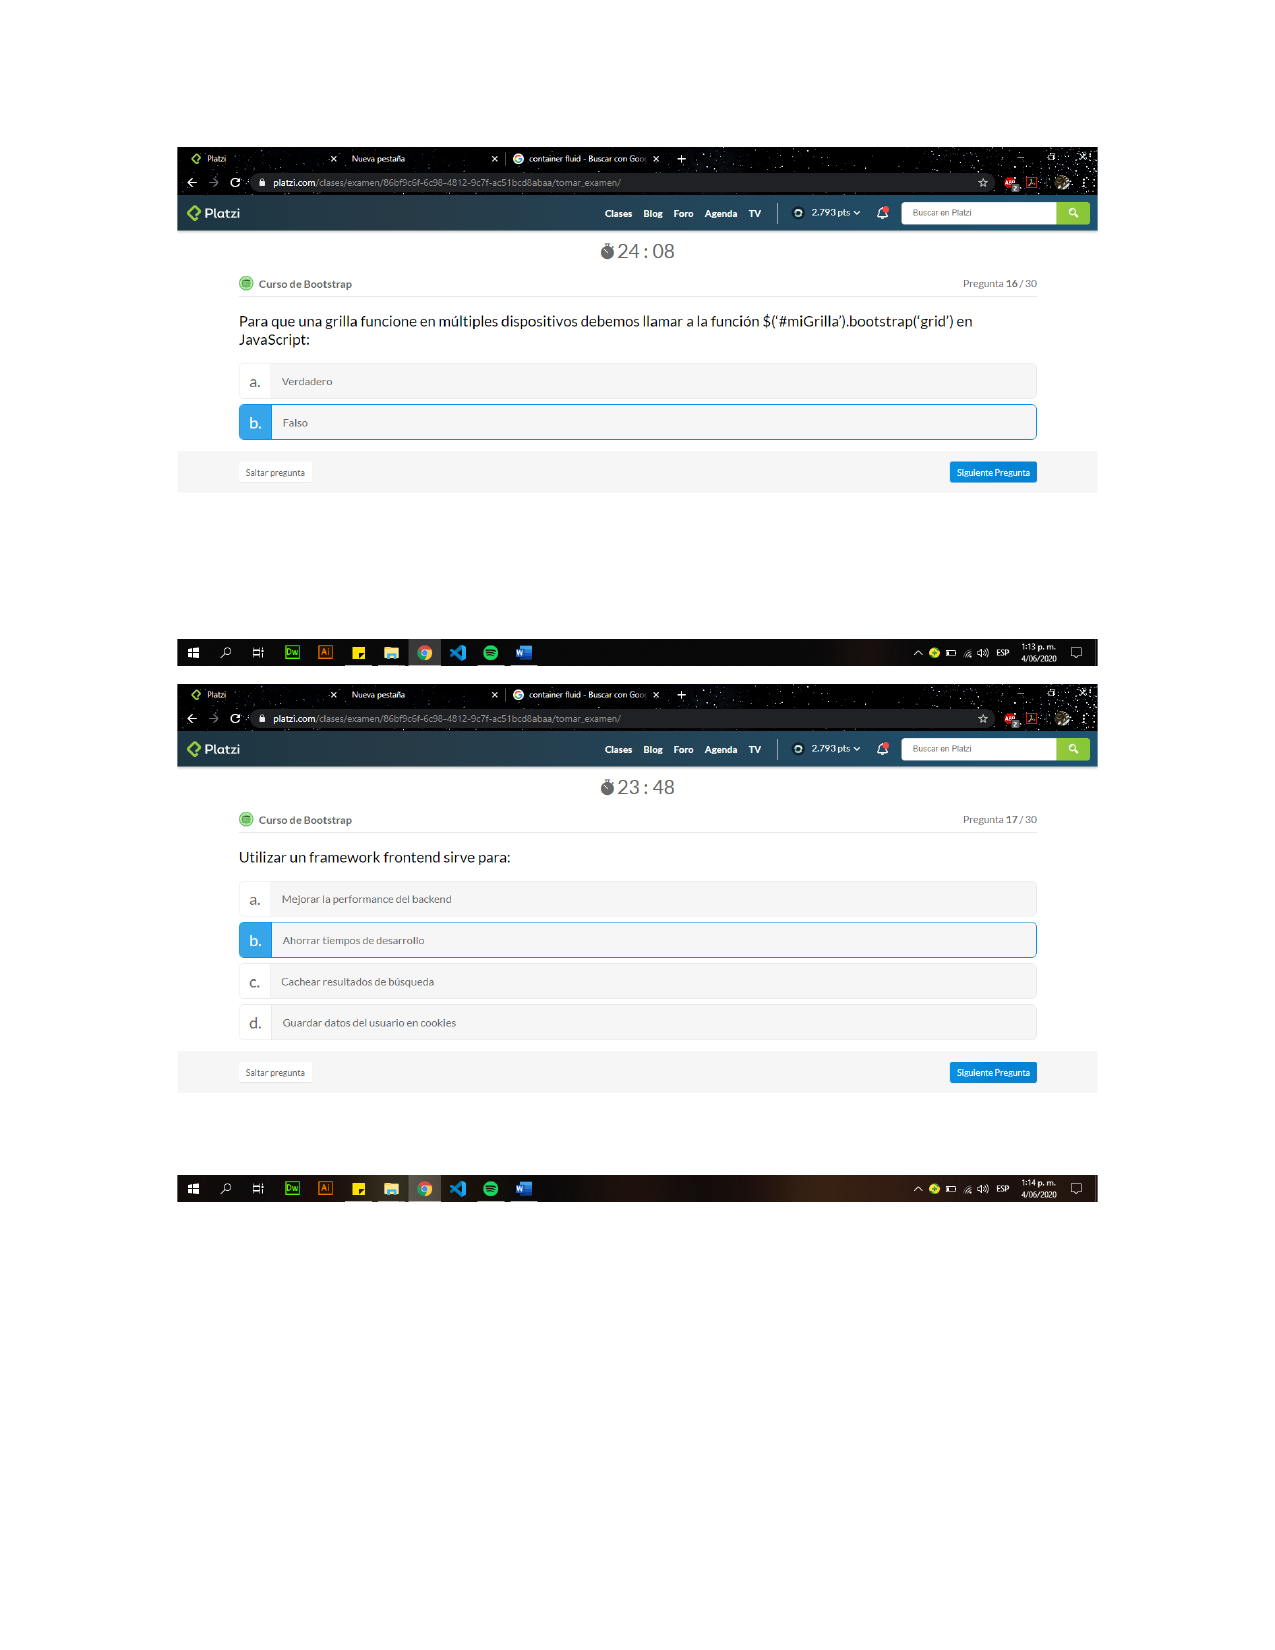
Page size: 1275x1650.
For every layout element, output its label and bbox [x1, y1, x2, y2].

picture [177, 147, 1098, 666]
picture [177, 684, 1098, 1202]
